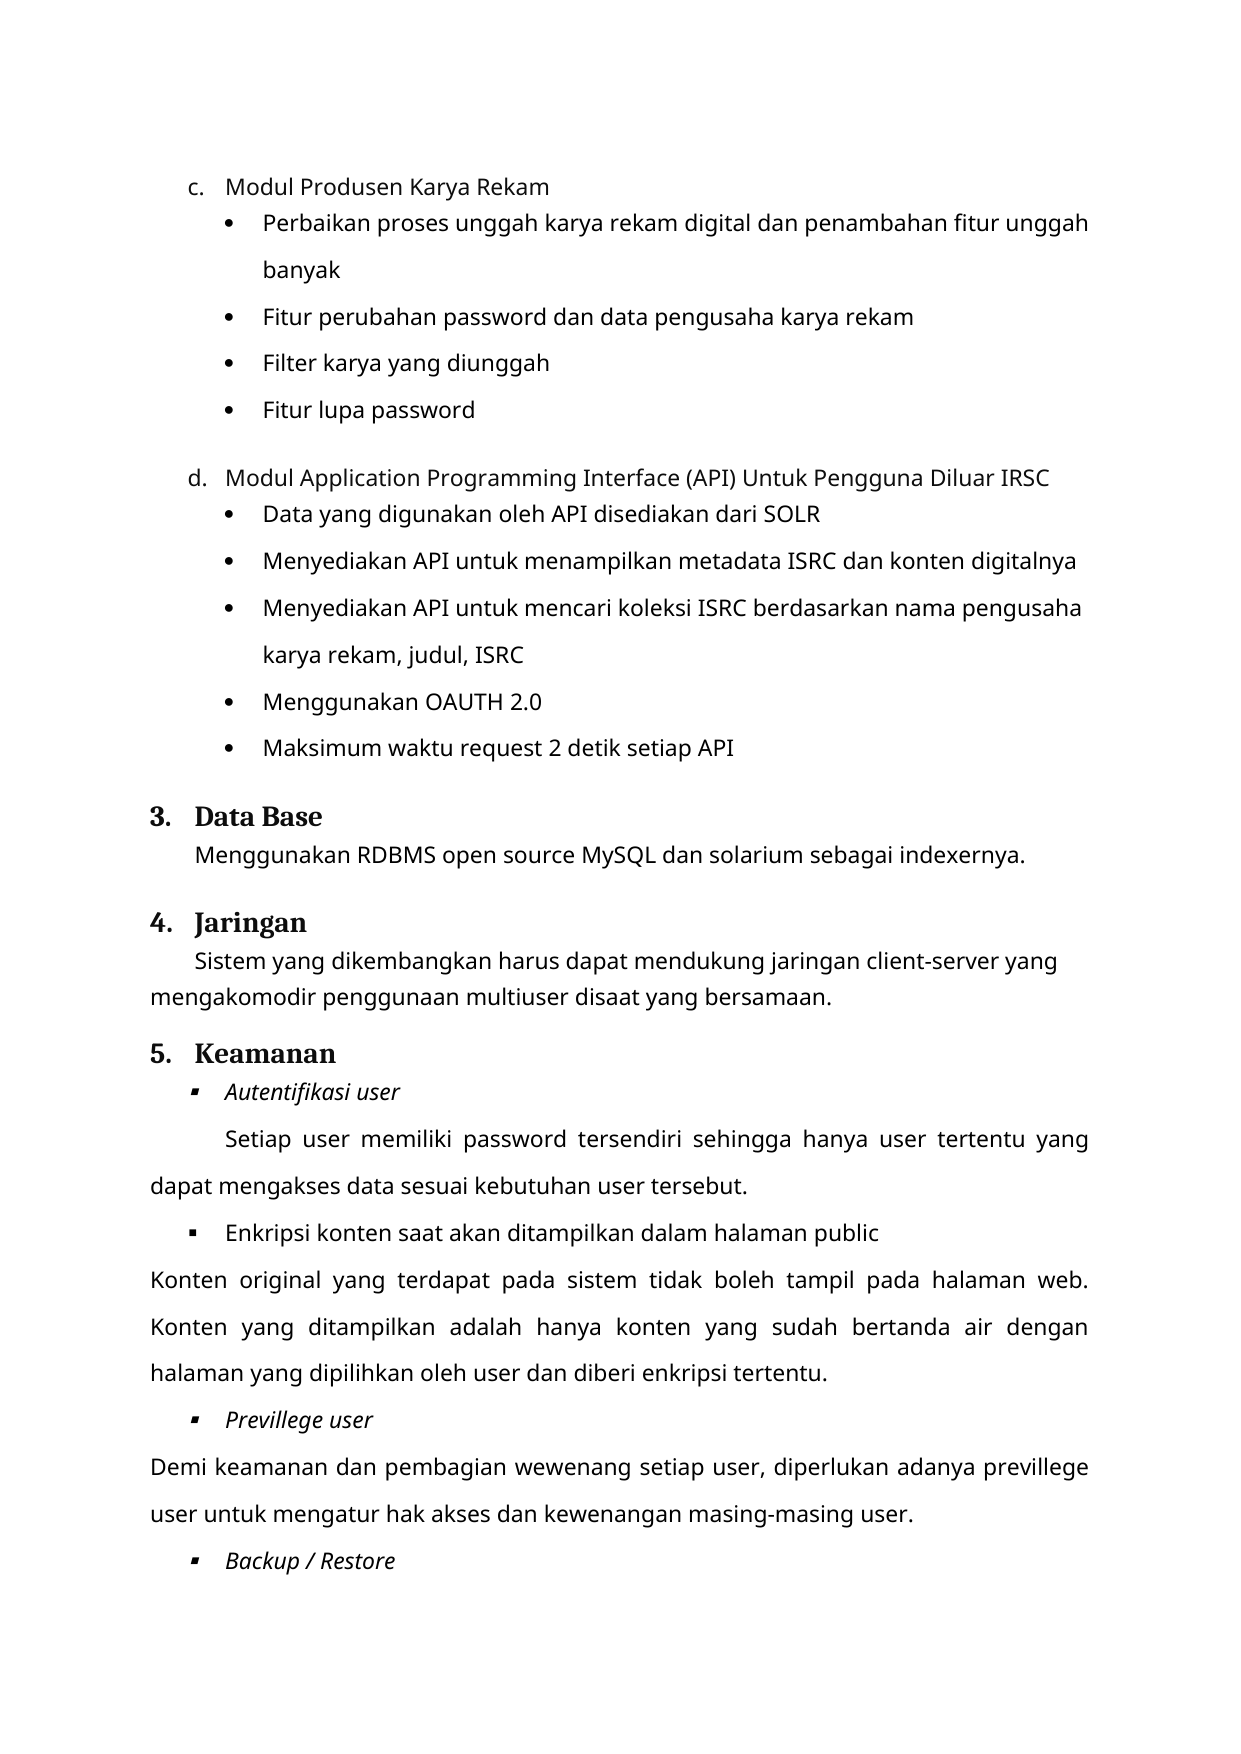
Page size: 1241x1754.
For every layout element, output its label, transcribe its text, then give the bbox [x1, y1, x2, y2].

list Perbaikan proses unggah karya rekam digital dan penambahan fitur unggah banyak [225, 207, 1090, 285]
text Sistem yang dikembangkan harus dapat mendukung jaringan client-server yang mengakomodir penggunaan multiuser disaat yang bersamaan. [150, 945, 1090, 1012]
subtitle Modul Produsen Karya Rekam [187, 171, 1090, 202]
subtitle Data Base [150, 800, 1090, 833]
subtitle Jaringan [150, 906, 1090, 940]
list Fitur perubahan password dan data pengusaha karya rekam [225, 301, 1090, 332]
list Previllege user [187, 1404, 1090, 1435]
list Filter karya yang diunggah [225, 347, 1090, 379]
list Menyediakan API untuk menampilkan metadata ISRC dan konten digitalnya [225, 545, 1090, 576]
list Demi keamanan dan pembagian wewenang setiap user, diperlukan adanya previllege user untuk mengatur hak akses dan kewenangan masing-masing user. [150, 1451, 1090, 1529]
subtitle Modul Application Programming Interface (API) Untuk Pengguna Diluar IRSC [187, 462, 1090, 493]
list Autentifikasi user [187, 1076, 1090, 1107]
list Menggunakan OAUTH 2.0 [225, 685, 1090, 717]
subtitle Keamanan [150, 1037, 1090, 1071]
list Enkripsi konten saat akan ditampilkan dalam halaman public [187, 1217, 1090, 1248]
list Setiap user memiliki password tersendiri sehingga hanya user tertentu yang dapat mengakses data sesuai kebutuhan user tersebut. [150, 1123, 1090, 1201]
list Data yang digunakan oleh API disediakan dari SOLR [225, 498, 1090, 529]
list Maksimum waktu request 2 detik setiap API [225, 732, 1090, 763]
list Konten original yang terdapat pada sistem tidak boleh tampil pada halaman web. Konten yang ditampilkan adalah hanya konten yang sudah bertanda air dengan halaman yang dipilihkan oleh user dan diberi enkripsi tertentu. [150, 1263, 1090, 1388]
list Menyediakan API untuk mencari koleksi ISRC berdasarkan nama pengusaha karya rekam, judul, ISRC [225, 592, 1090, 670]
text Menggunakan RDBMS open source MySQL dan solarium sebagai indexernya. [150, 838, 1090, 870]
list Backup / Restore [187, 1545, 1090, 1576]
list Fitur lupa password [225, 394, 1090, 426]
